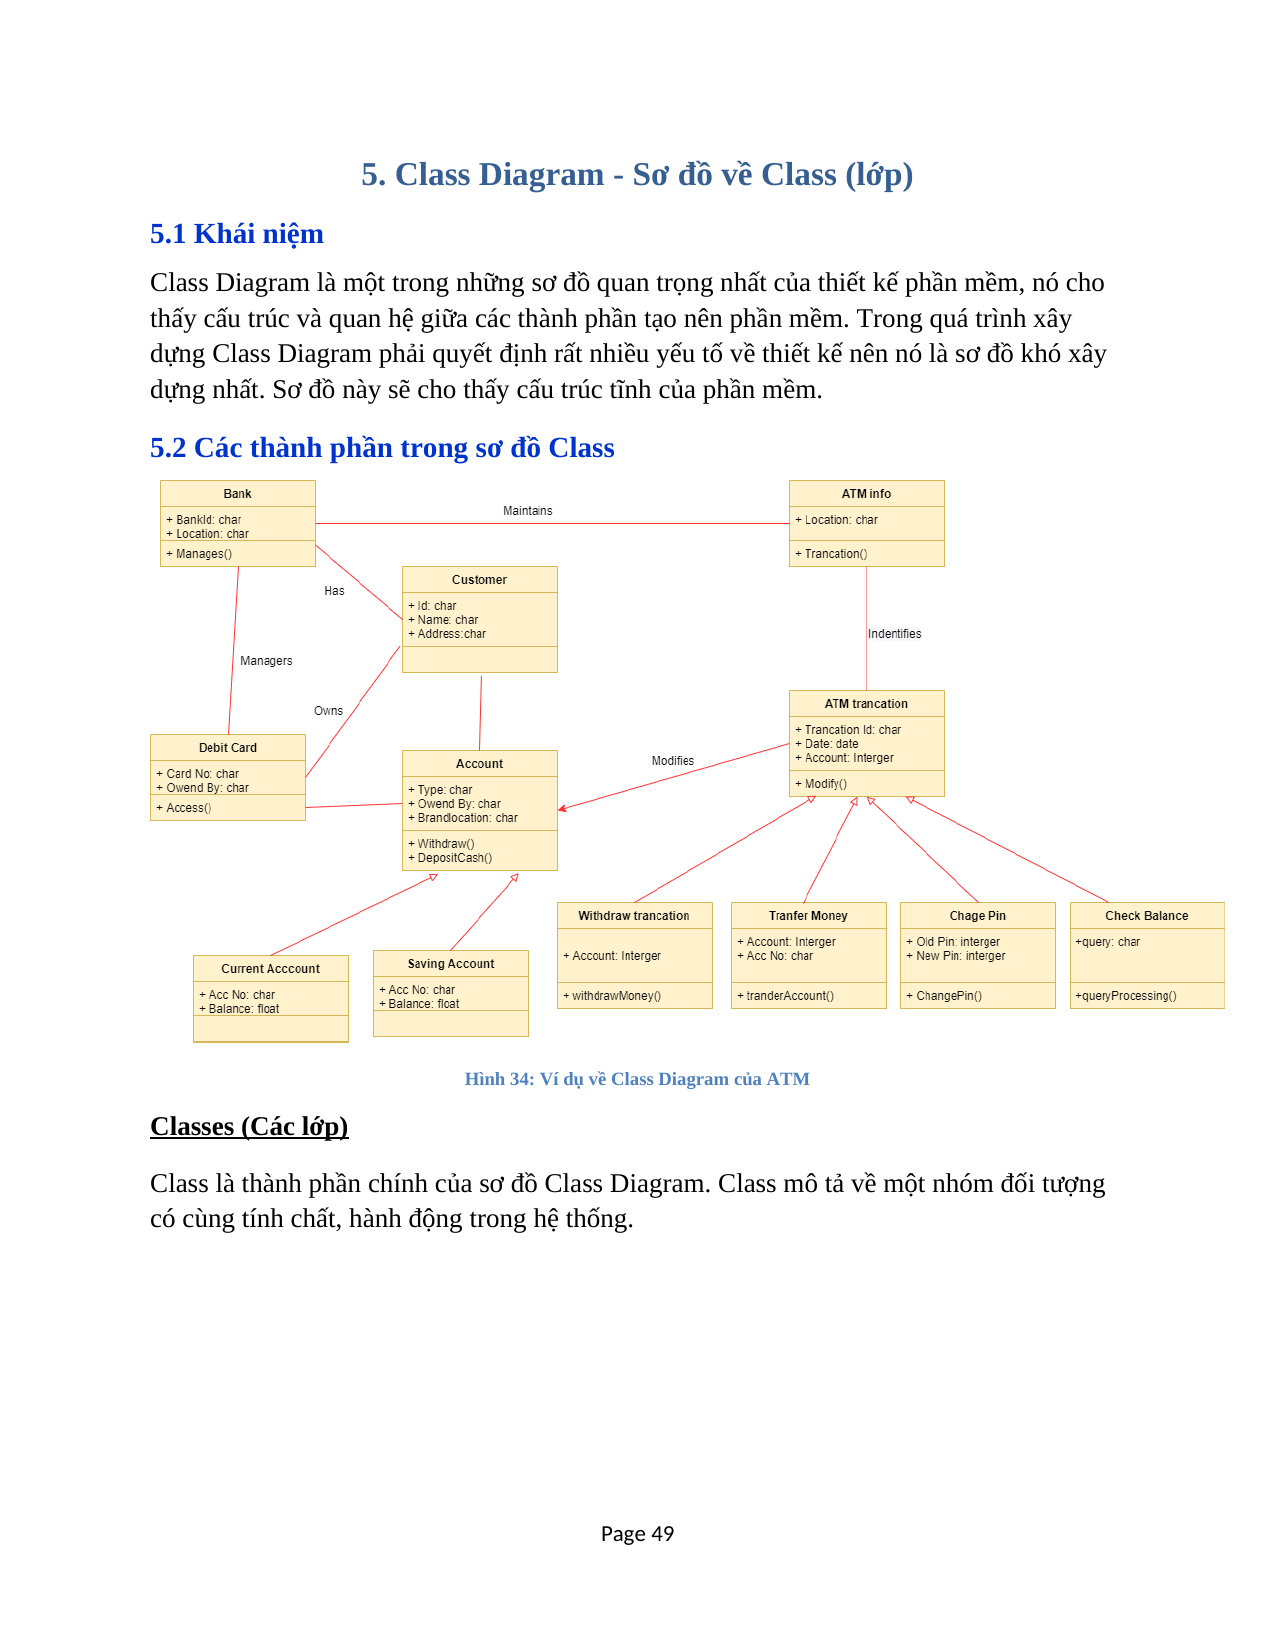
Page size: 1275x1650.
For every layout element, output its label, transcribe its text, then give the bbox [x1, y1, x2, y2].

text Hình 34: Ví dụ về Class Diagram của ATM [150, 1068, 1125, 1089]
text Class là thành phần chính của sơ đồ Class Diagram. Class mô tả về một nhóm đối tượng có cùng tính chất, hành động trong hệ thống. [150, 1167, 1125, 1233]
text Class Diagram là một trong những sơ đồ quan trọng nhất của thiết kế phần mềm, nó cho thấy cấu trúc và quan hệ giữa các thành phần tạo nên phần mềm. Trong quá trình xây dựng Class Diagram phải quyết định rất nhiều yếu tố về thiết kế nên nó là sơ đồ khó xây dựng nhất. Sơ đồ này sẽ cho thấy cấu trúc tĩnh của phần mềm. [150, 266, 1125, 404]
subtitle 5.1 Khái niệm [150, 216, 1125, 249]
text Classes (Các lớp) [150, 1110, 1125, 1141]
picture [150, 480, 1225, 1043]
subtitle 5. Class Diagram - Sơ đồ về Class (lớp) [150, 154, 1125, 192]
subtitle 5.2 Các thành phần trong sơ đồ Class [150, 430, 1125, 463]
